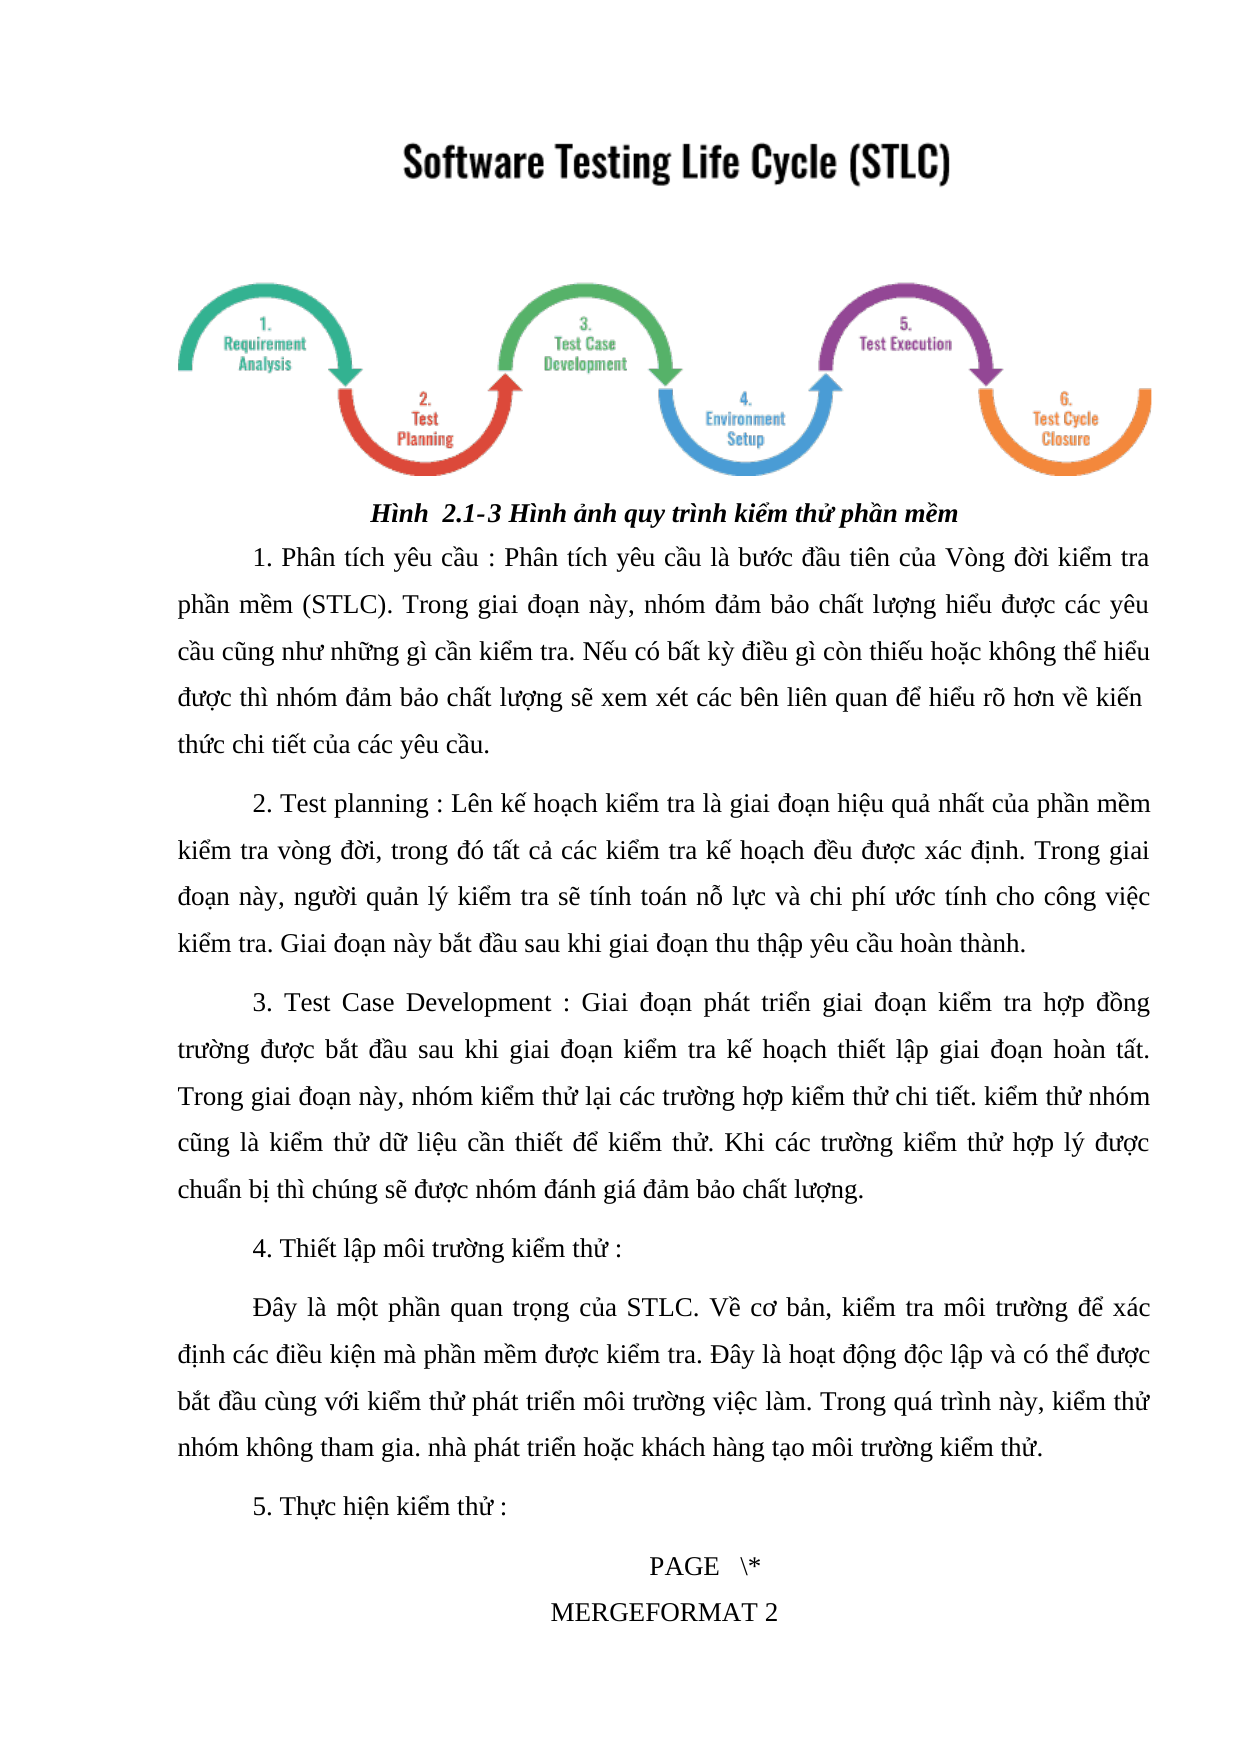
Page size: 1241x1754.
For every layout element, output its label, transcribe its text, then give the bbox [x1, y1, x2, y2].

picture [177, 140, 1152, 476]
text 3. Test Case Development : Giai đoạn phát triển giai đoạn kiểm tra hợp đồng trường được bắt đầu sau khi giai đoạn kiểm tra kế hoạch thiết lập giai đoạn hoàn tất. Trong giai đoạn này, nhóm kiểm thử lại các trường hợp kiểm thử chi tiết. kiểm thử nhóm cũng là kiểm thử dữ liệu cần thiết để kiểm thử. Khi các trường kiểm thử hợp lý được chuẩn bị thì chúng sẽ được nhóm đánh giá đảm bảo chất lượng. [177, 986, 1152, 1204]
text 5. Thực hiện kiểm thử : [177, 1490, 1152, 1522]
text Đây là một phần quan trọng của STLC. Về cơ bản, kiểm tra môi trường để xác định các điều kiện mà phần mềm được kiểm tra. Đây là hoạt động độc lập và có thể được bắt đầu cùng với kiểm thử phát triển môi trường việc làm. Trong quá trình này, kiểm thử nhóm không tham gia. nhà phát triển hoặc khách hàng tạo môi trường kiểm thử. [177, 1291, 1152, 1462]
text 4. Thiết lập môi trường kiểm thử : [177, 1232, 1152, 1263]
text 1. Phân tích yêu cầu : Phân tích yêu cầu là bước đầu tiên của Vòng đời kiểm tra phần mềm (STLC). Trong giai đoạn này, nhóm đảm bảo chất lượng hiểu được các yêu cầu cũng như những gì cần kiểm tra. Nếu có bất kỳ điều gì còn thiếu hoặc không thể hiểu được thì nhóm đảm bảo chất lượng sẽ xem xét các bên liên quan để hiểu rõ hơn về kiến ​​thức chi tiết của các yêu cầu. [177, 541, 1152, 759]
text 2. Test planning : Lên kế hoạch kiểm tra là giai đoạn hiệu quả nhất của phần mềm kiểm tra vòng đời, trong đó tất cả các kiểm tra kế hoạch đều được xác định. Trong giai đoạn này, người quản lý kiểm tra sẽ tính toán nỗ lực và chi phí ước tính cho công việc kiểm tra. Giai đoạn này bắt đầu sau khi giai đoạn thu thập yêu cầu hoàn thành. [177, 787, 1152, 958]
